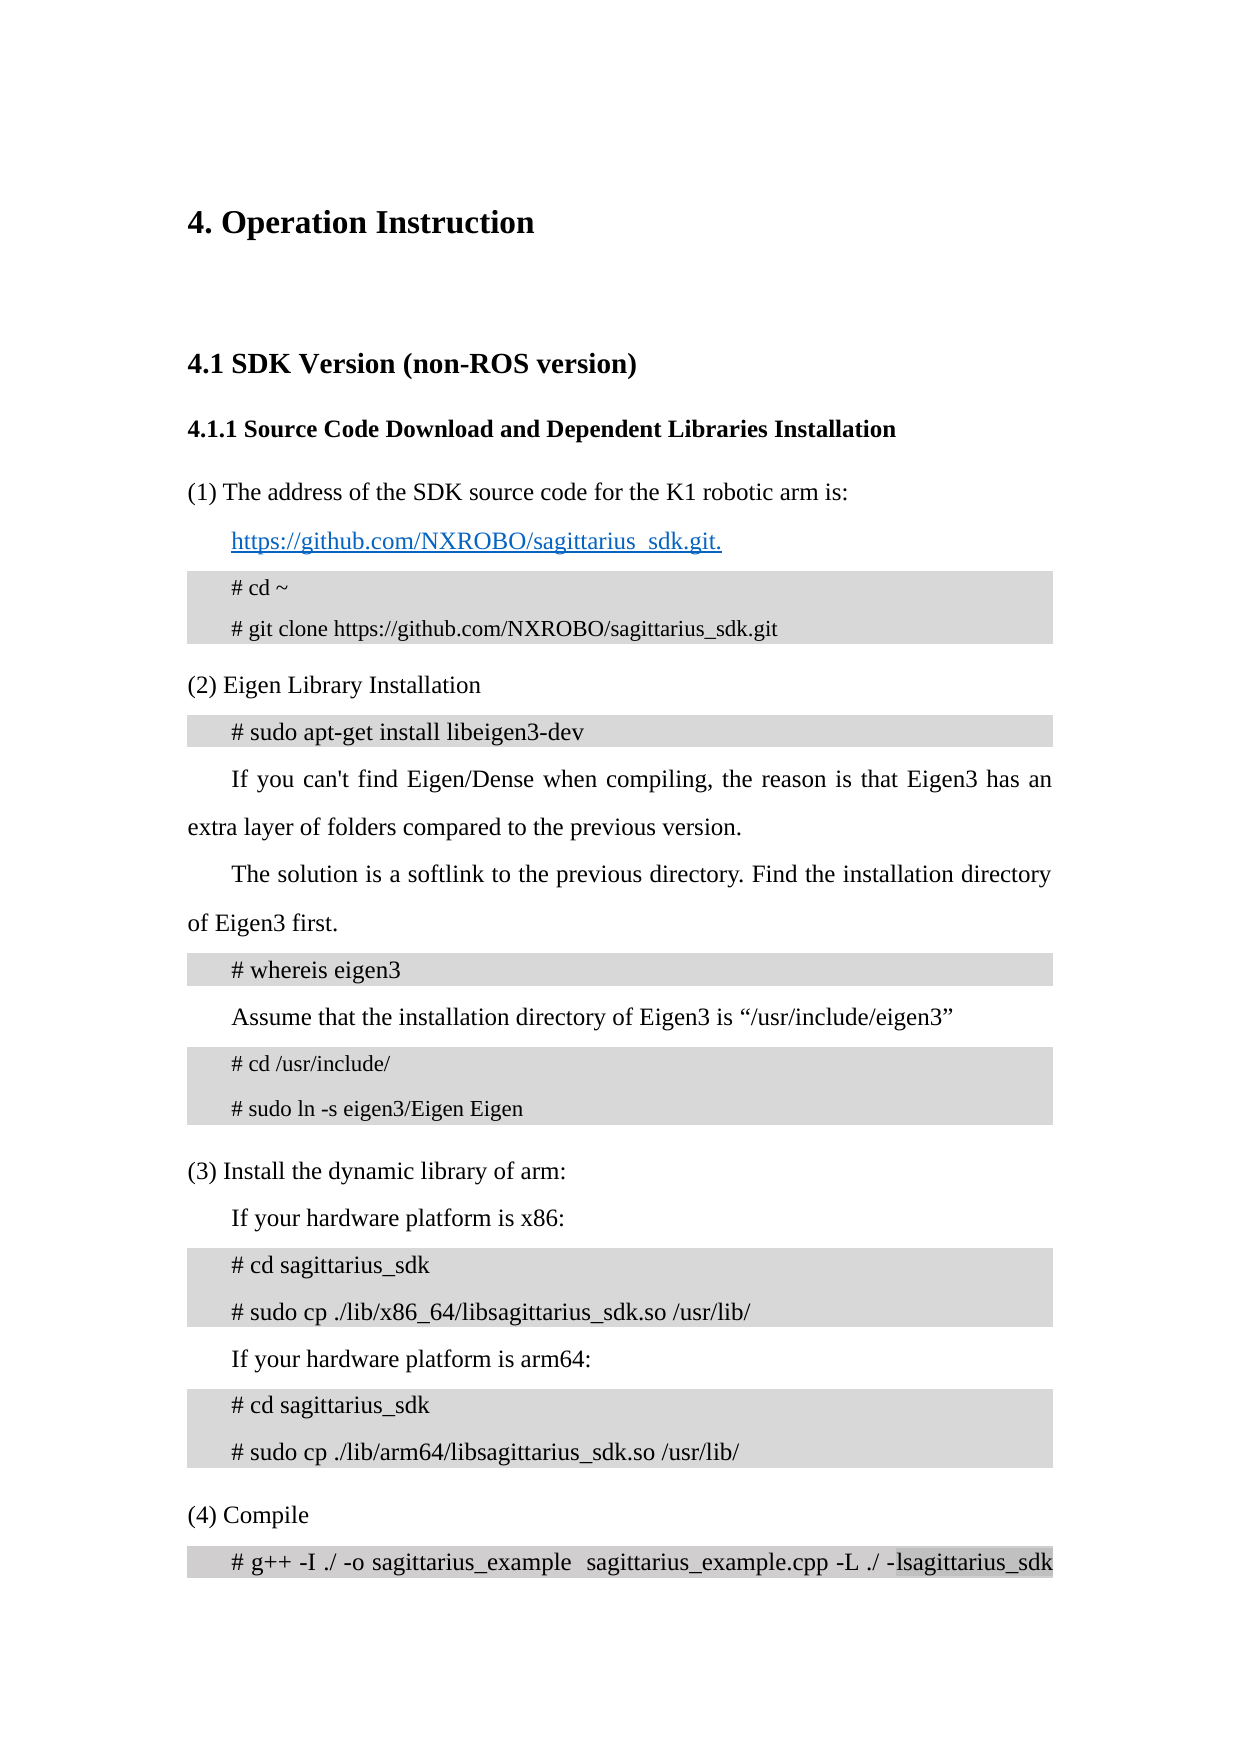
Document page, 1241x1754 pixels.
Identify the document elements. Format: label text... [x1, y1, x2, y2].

text (2) Eigen Library Installation [187, 668, 1053, 701]
text Assume that the installation directory of Eigen3 is “/usr/include/eigen3” [187, 1000, 1053, 1032]
text # sudo apt-get install libeigen3-dev [187, 715, 1053, 747]
text # sudo ln -s eigen3/Eigen Eigen [187, 1092, 1053, 1125]
text # whereis eigen3 [187, 953, 1053, 986]
text # sudo cp ./lib/arm64/libsagittarius_sdk.so /usr/lib/ [187, 1436, 1053, 1468]
text # cd ~ [187, 571, 1053, 604]
text If you can't find Eigen/Dense when compiling, the reason is that Eigen3 has an extra layer of folders compared to the previous version. [187, 762, 1053, 843]
text (4) Compile [187, 1499, 1053, 1531]
text (3) Install the dynamic library of arm: [187, 1154, 1053, 1187]
text The solution is a softlink to the previous directory. Find the installation directory of Eigen3 first. [187, 857, 1053, 939]
text If your hardware platform is x86: [187, 1201, 1053, 1234]
text (1) The address of the SDK source code for the K1 robotic arm is: https://github.com/NXROBO/sagittarius_sdk.git. [187, 476, 1053, 557]
text If your hardware platform is arm64: [187, 1342, 1053, 1374]
text # sudo cp ./lib/x86_64/libsagittarius_sdk.so /usr/lib/ [187, 1295, 1053, 1327]
subtitle 4. Operation Instruction [187, 189, 1053, 254]
text # cd /usr/include/ [187, 1047, 1053, 1079]
text # git clone https://github.com/NXROBO/sagittarius_sdk.git [187, 612, 1053, 644]
subtitle 4.1.1 Source Code Download and Dependent Libraries Installation [187, 412, 1053, 445]
subtitle 4.1 SDK Version (non-ROS version) [187, 331, 1053, 396]
text # cd sagittarius_sdk [187, 1389, 1053, 1421]
text # cd sagittarius_sdk [187, 1248, 1053, 1281]
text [187, 1546, 1053, 1578]
